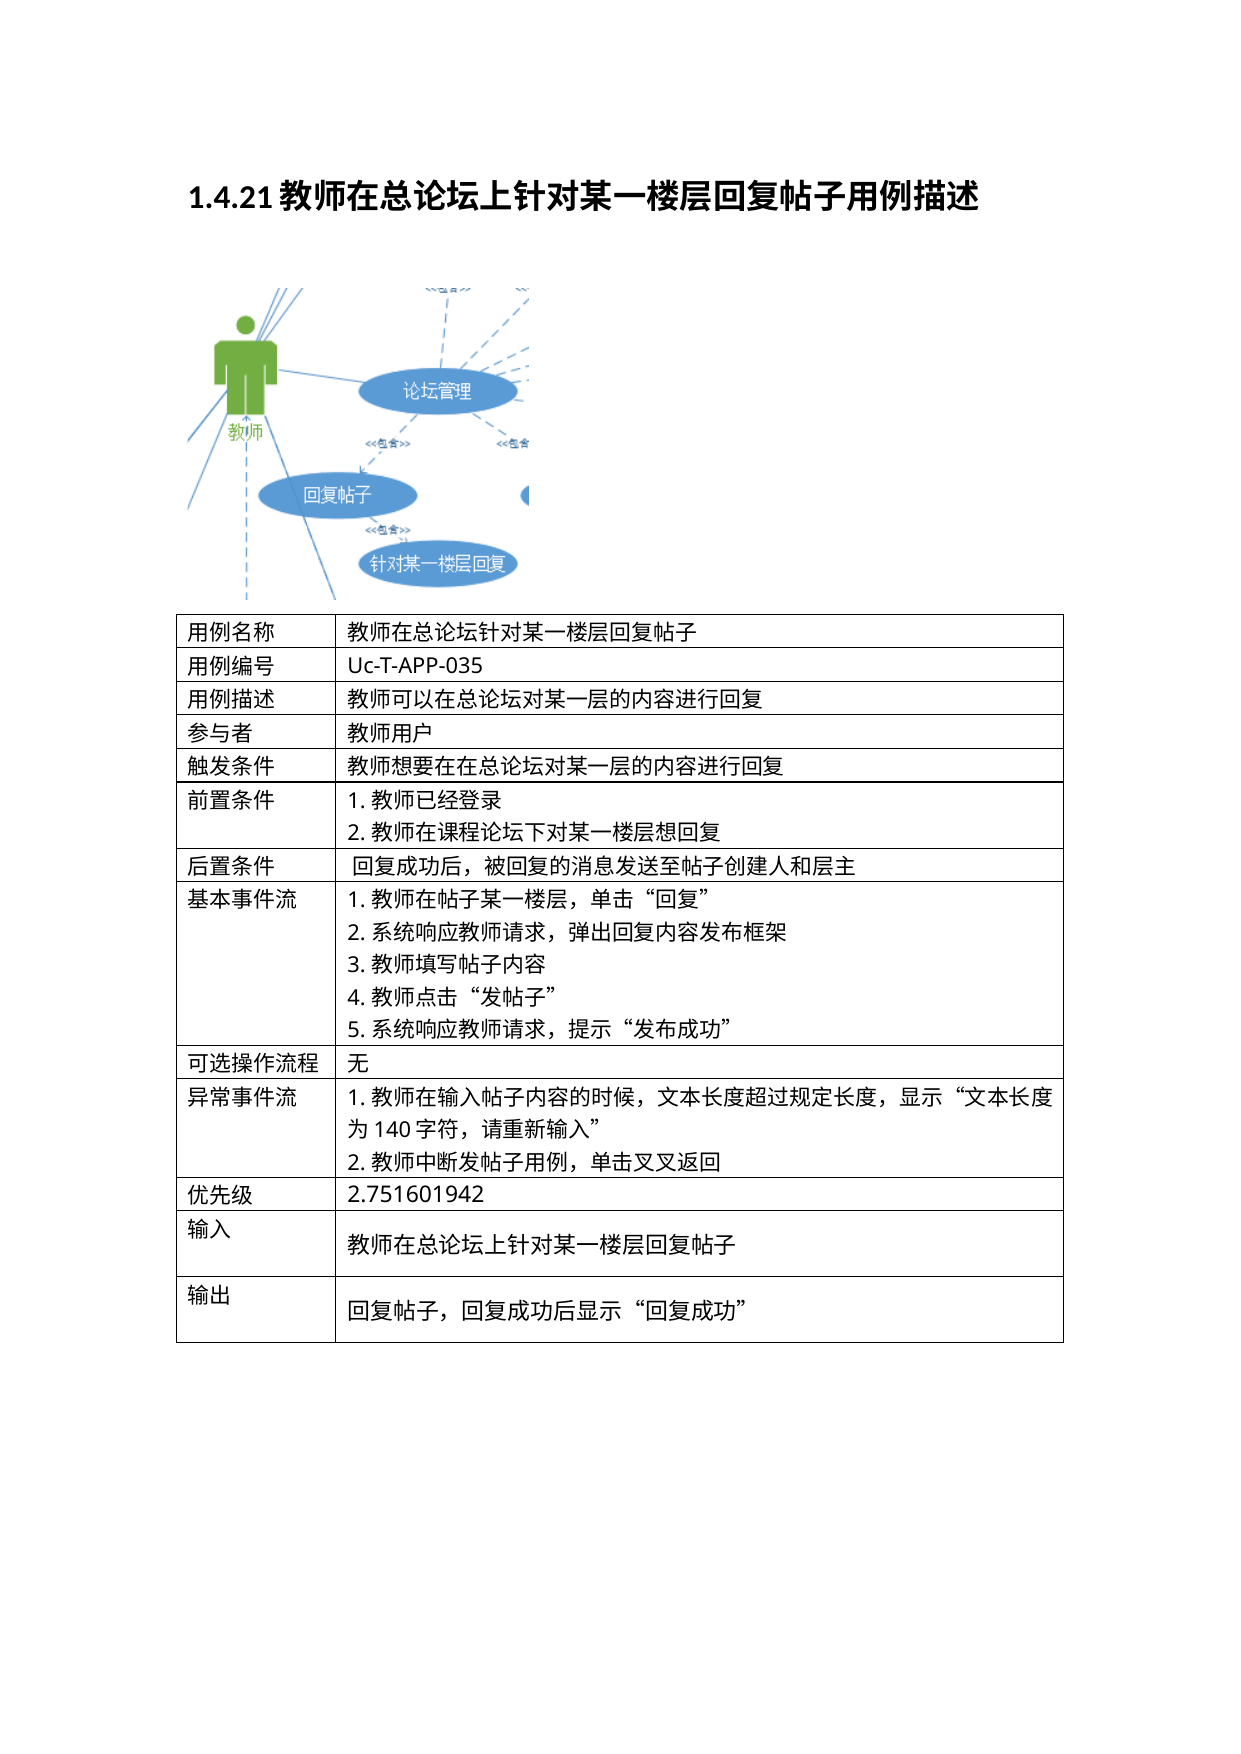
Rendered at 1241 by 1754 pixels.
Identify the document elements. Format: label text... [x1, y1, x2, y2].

table_cell 教师可以在总论坛对某一层的内容进行回复 [336, 682, 1063, 714]
table_cell 教师用户 [336, 715, 1063, 748]
table_cell 可选操作流程 [177, 1046, 335, 1078]
table_cell 触发条件 [177, 749, 335, 781]
table_cell 教师想要在在总论坛对某一层的内容进行回复 [336, 749, 1063, 781]
table_cell 回复成功后，被回复的消息发送至帖子创建人和层主 [336, 849, 1063, 881]
table_cell 参与者 [177, 715, 335, 748]
table_cell Uc-T-APP-035 [336, 648, 1063, 681]
table_header 用例名称 [177, 615, 335, 647]
table_cell 前置条件 [177, 783, 335, 847]
table_cell 用例编号 [177, 648, 335, 681]
table_header 教师在总论坛针对某一楼层回复帖子 [336, 615, 1063, 647]
table_cell 输出 [177, 1277, 335, 1342]
table_cell 后置条件 [177, 849, 335, 881]
subtitle 1.4.21教师在总论坛上针对某一楼层回复帖子用例描述 [187, 162, 1053, 227]
table_cell 优先级 [177, 1178, 335, 1210]
table_cell 1. 教师在帖子某一楼层，单击“回复” 2. 系统响应教师请求，弹出回复内容发布框架 3. 教师填写帖子内容 4. 教师点击“发帖子” 5. 系统响应教师请求，提示“发布成功” [336, 882, 1063, 1044]
table_cell 用例描述 [177, 682, 335, 714]
table_cell 回复帖子，回复成功后显示“回复成功” [336, 1277, 1063, 1342]
table_cell 异常事件流 [177, 1079, 335, 1177]
table_cell 基本事件流 [177, 882, 335, 1044]
table_cell 1. 教师在输入帖子内容的时候，文本长度超过规定长度，显示“文本长度为140字符，请重新输入” 2. 教师中断发帖子用例，单击叉叉返回 [336, 1079, 1063, 1177]
table_cell 教师在总论坛上针对某一楼层回复帖子 [336, 1211, 1063, 1276]
table_cell 无 [336, 1046, 1063, 1078]
table_cell 输入 [177, 1211, 335, 1276]
table_cell 2.751601942 [336, 1178, 1063, 1210]
table_cell 1. 教师已经登录 2. 教师在课程论坛下对某一楼层想回复 [336, 783, 1063, 847]
picture [187, 288, 529, 600]
